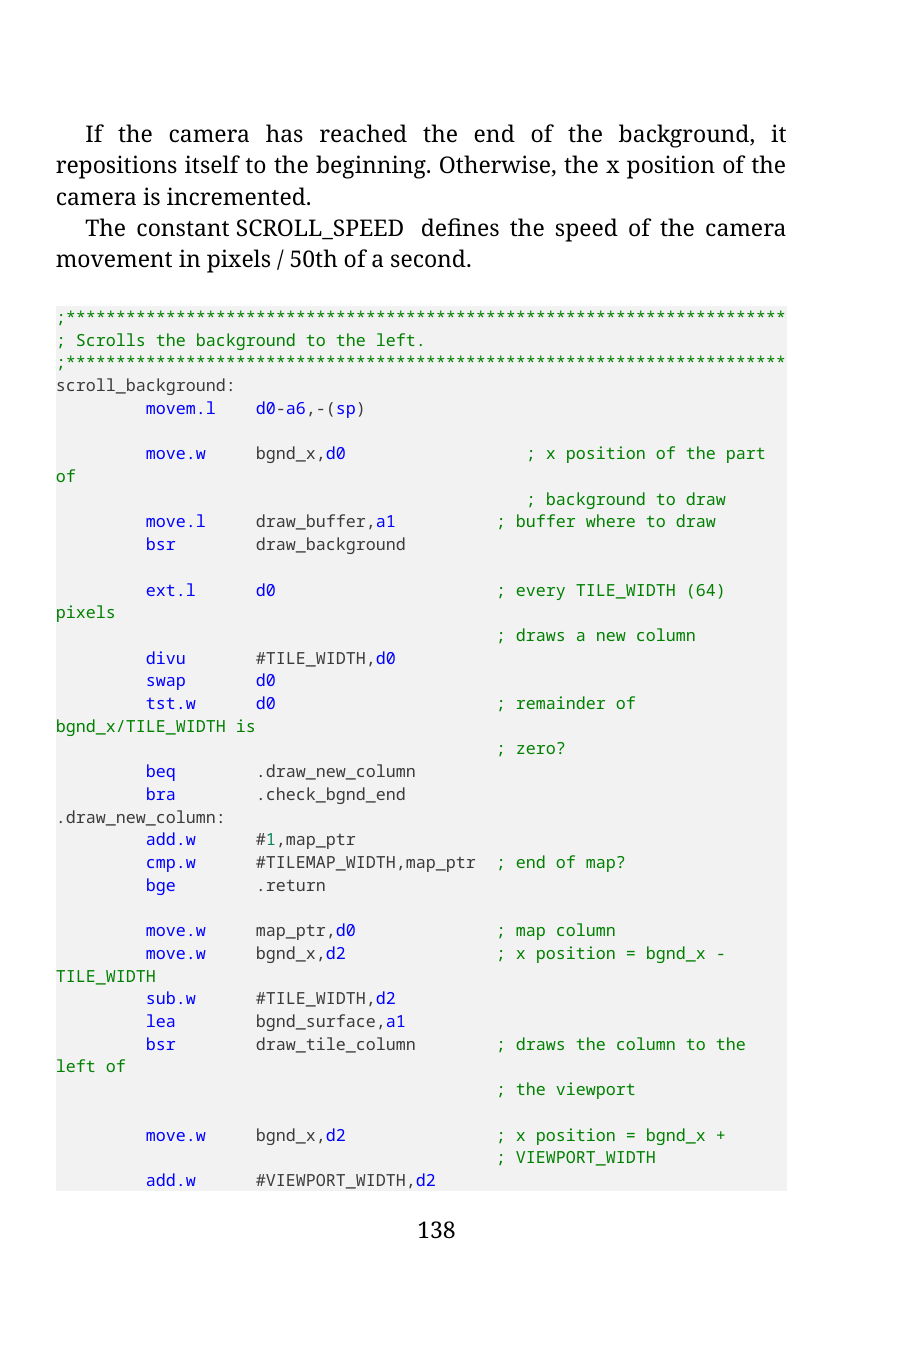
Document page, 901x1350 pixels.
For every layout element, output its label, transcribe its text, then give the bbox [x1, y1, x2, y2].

text lea bgnd_surface,a1 [56, 1009, 787, 1032]
text move.w bgnd_x,d2 ; x position = bgnd_x - TILE_WIDTH [56, 941, 787, 987]
text move.w map_ptr,d0 ; map column [56, 919, 787, 941]
text add.w #1,map_ptr [56, 828, 787, 851]
text If the camera has reached the end of the background, it repositions itself to the beginning. Otherwise, the x position of the camera is incremented. [56, 118, 787, 212]
text movem.l d0-a6,-(sp) [56, 396, 787, 419]
text ext.l d0 ; every TILE_WIDTH (64) pixels [56, 578, 787, 623]
text move.l draw_buffer,a1 ; buffer where to draw [56, 510, 787, 533]
text ; Scrolls the background to the left. [56, 328, 787, 351]
text ; background to draw [56, 487, 787, 510]
text ; draws a new column [56, 623, 787, 646]
text ;************************************************************************ [56, 351, 787, 374]
text cmp.w #TILEMAP_WIDTH,map_ptr ; end of map? [56, 851, 787, 873]
text tst.w d0 ; remainder of bgnd_x/TILE_WIDTH is [56, 692, 787, 737]
text swap d0 [56, 669, 787, 692]
text move.w bgnd_x,d0 ; x position of the part of [56, 442, 787, 487]
text move.w bgnd_x,d2 ; x position = bgnd_x + [56, 1123, 787, 1146]
text divu #TILE_WIDTH,d0 [56, 646, 787, 669]
text scroll_background: [56, 374, 787, 396]
text ; the viewport [56, 1078, 787, 1100]
text bsr draw_background [56, 533, 787, 555]
text bsr draw_tile_column ; draws the column to the left of [56, 1032, 787, 1078]
text .draw_new_column: [56, 805, 787, 828]
text sub.w #TILE_WIDTH,d2 [56, 987, 787, 1009]
text bge .return [56, 873, 787, 896]
text ; zero? [56, 737, 787, 760]
text The constant SCROLL_SPEED defines the speed of the camera movement in pixels / 50th of a second. [56, 212, 787, 274]
text beq .draw_new_column [56, 760, 787, 782]
text add.w #VIEWPORT_WIDTH,d2 [56, 1168, 787, 1191]
text ; VIEWPORT_WIDTH [56, 1146, 787, 1168]
text bra .check_bgnd_end [56, 782, 787, 805]
text ;************************************************************************ [56, 306, 787, 328]
